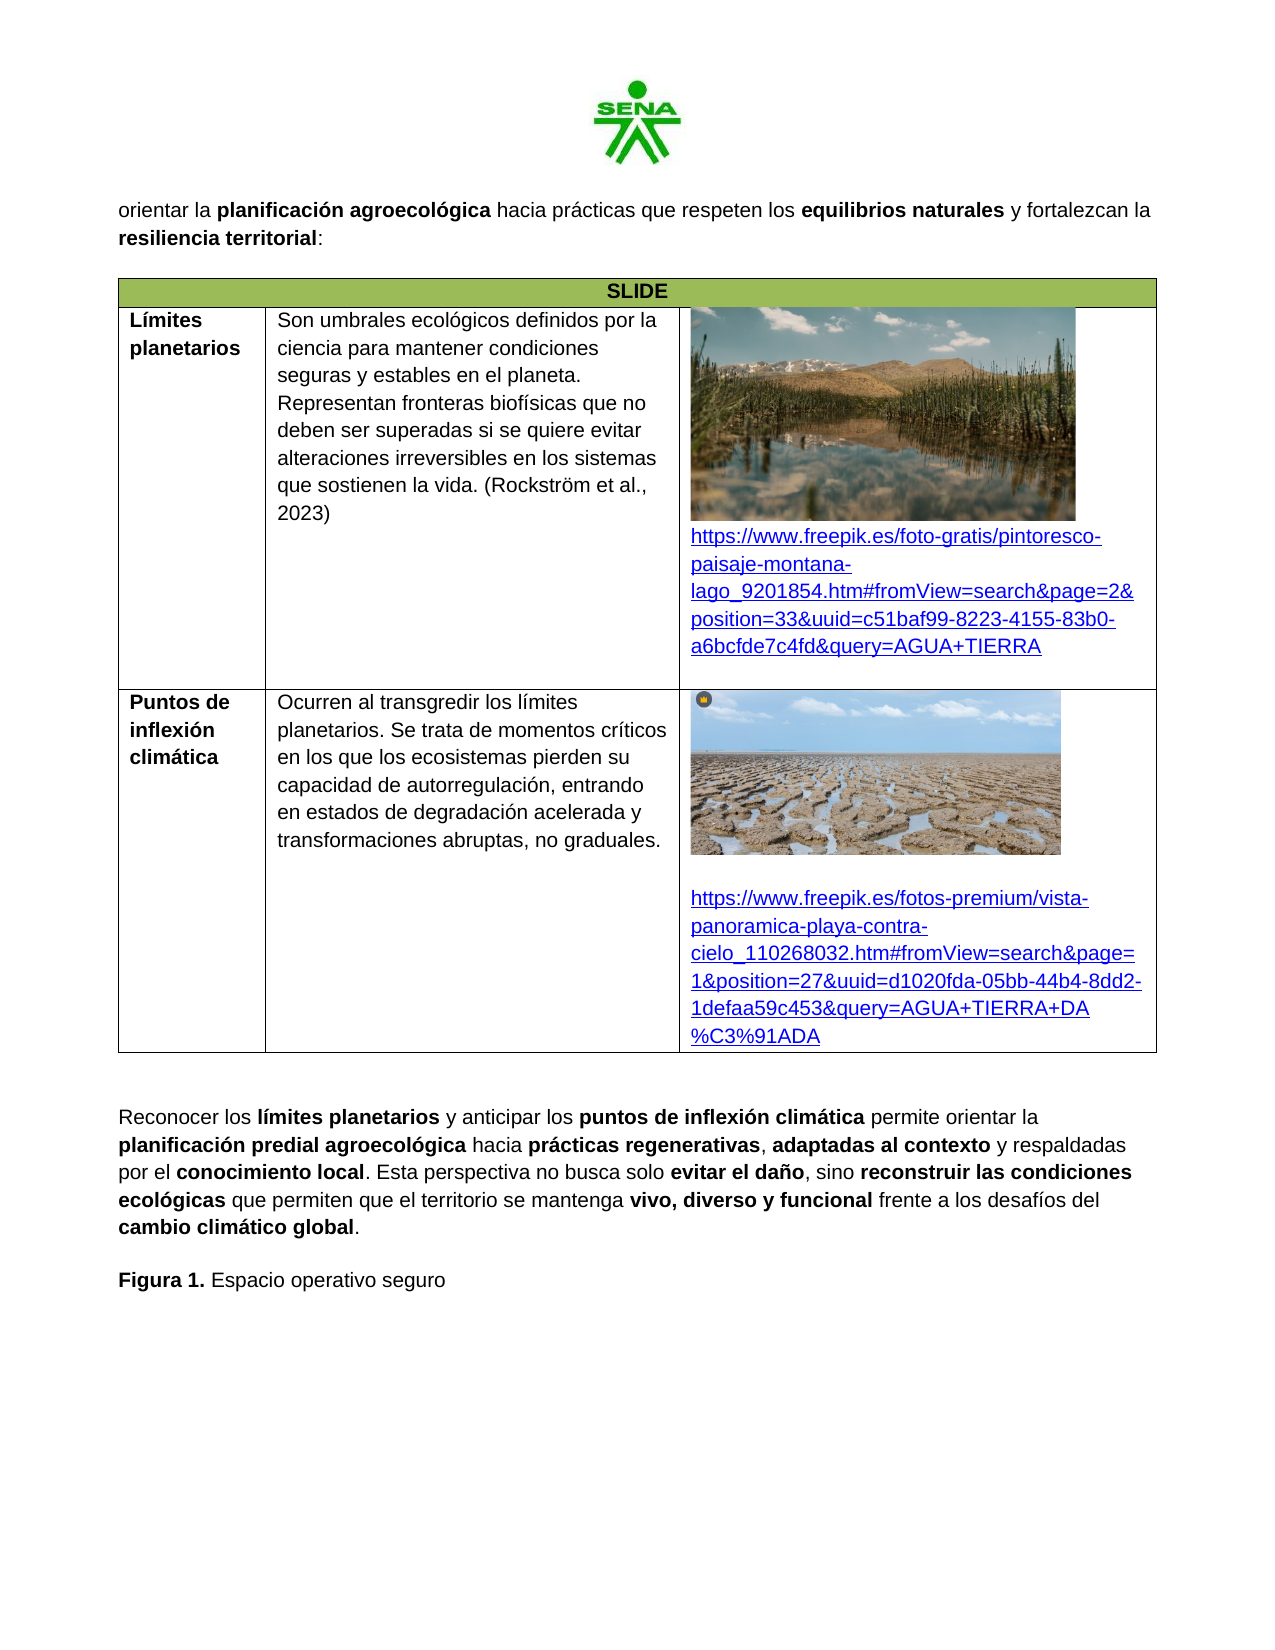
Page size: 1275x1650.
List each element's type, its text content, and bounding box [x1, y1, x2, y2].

table_cell Límites planetarios [119, 308, 265, 689]
picture [690, 307, 1076, 521]
table_cell https://www.freepik.es/fotos-premium/vista-panoramica-playa-contra-cielo_110268032.htm#fromView=search&page=1&position=27&uuid=d1020fda-05bb-44b4-8dd2-1defaa59c453&query=AGUA+TIERRA+DA%C3%91ADA [680, 690, 1156, 1052]
text Figura 1. Espacio operativo seguro [118, 1268, 1157, 1292]
table_header SLIDE [119, 279, 1156, 307]
picture [690, 690, 1061, 855]
text Reconocer los límites planetarios y anticipar los puntos de inflexión climática permite orientar la planificación predial agroecológica hacia prácticas regenerativas, adaptadas al contexto y respaldadas por el conocimiento local. Esta perspectiva no busca solo evitar el daño, sino reconstruir las condiciones ecológicas que permiten que el territorio se mantenga vivo, diverso y funcional frente a los desafíos del cambio climático global. [118, 1105, 1157, 1239]
table_cell https://www.freepik.es/foto-gratis/pintoresco-paisaje-montana-lago_9201854.htm#fromView=search&page=2&position=33&uuid=c51baf99-8223-4155-83b0-a6bcfde7c4fd&query=AGUA+TIERRA [680, 308, 1156, 689]
picture [588, 75, 687, 172]
table_cell Ocurren al transgredir los límites planetarios. Se trata de momentos críticos en los que los ecosistemas pierden su capacidad de autorregulación, entrando en estados de degradación acelerada y transformaciones abruptas, no graduales. [266, 690, 679, 1052]
table_cell Puntos de inflexión climática [119, 690, 265, 1052]
table_cell Son umbrales ecológicos definidos por la ciencia para mantener condiciones seguras y estables en el planeta. Representan fronteras biofísicas que no deben ser superadas si se quiere evitar alteraciones irreversibles en los sistemas que sostienen la vida. (Rockström et al., 2023) [266, 308, 679, 689]
